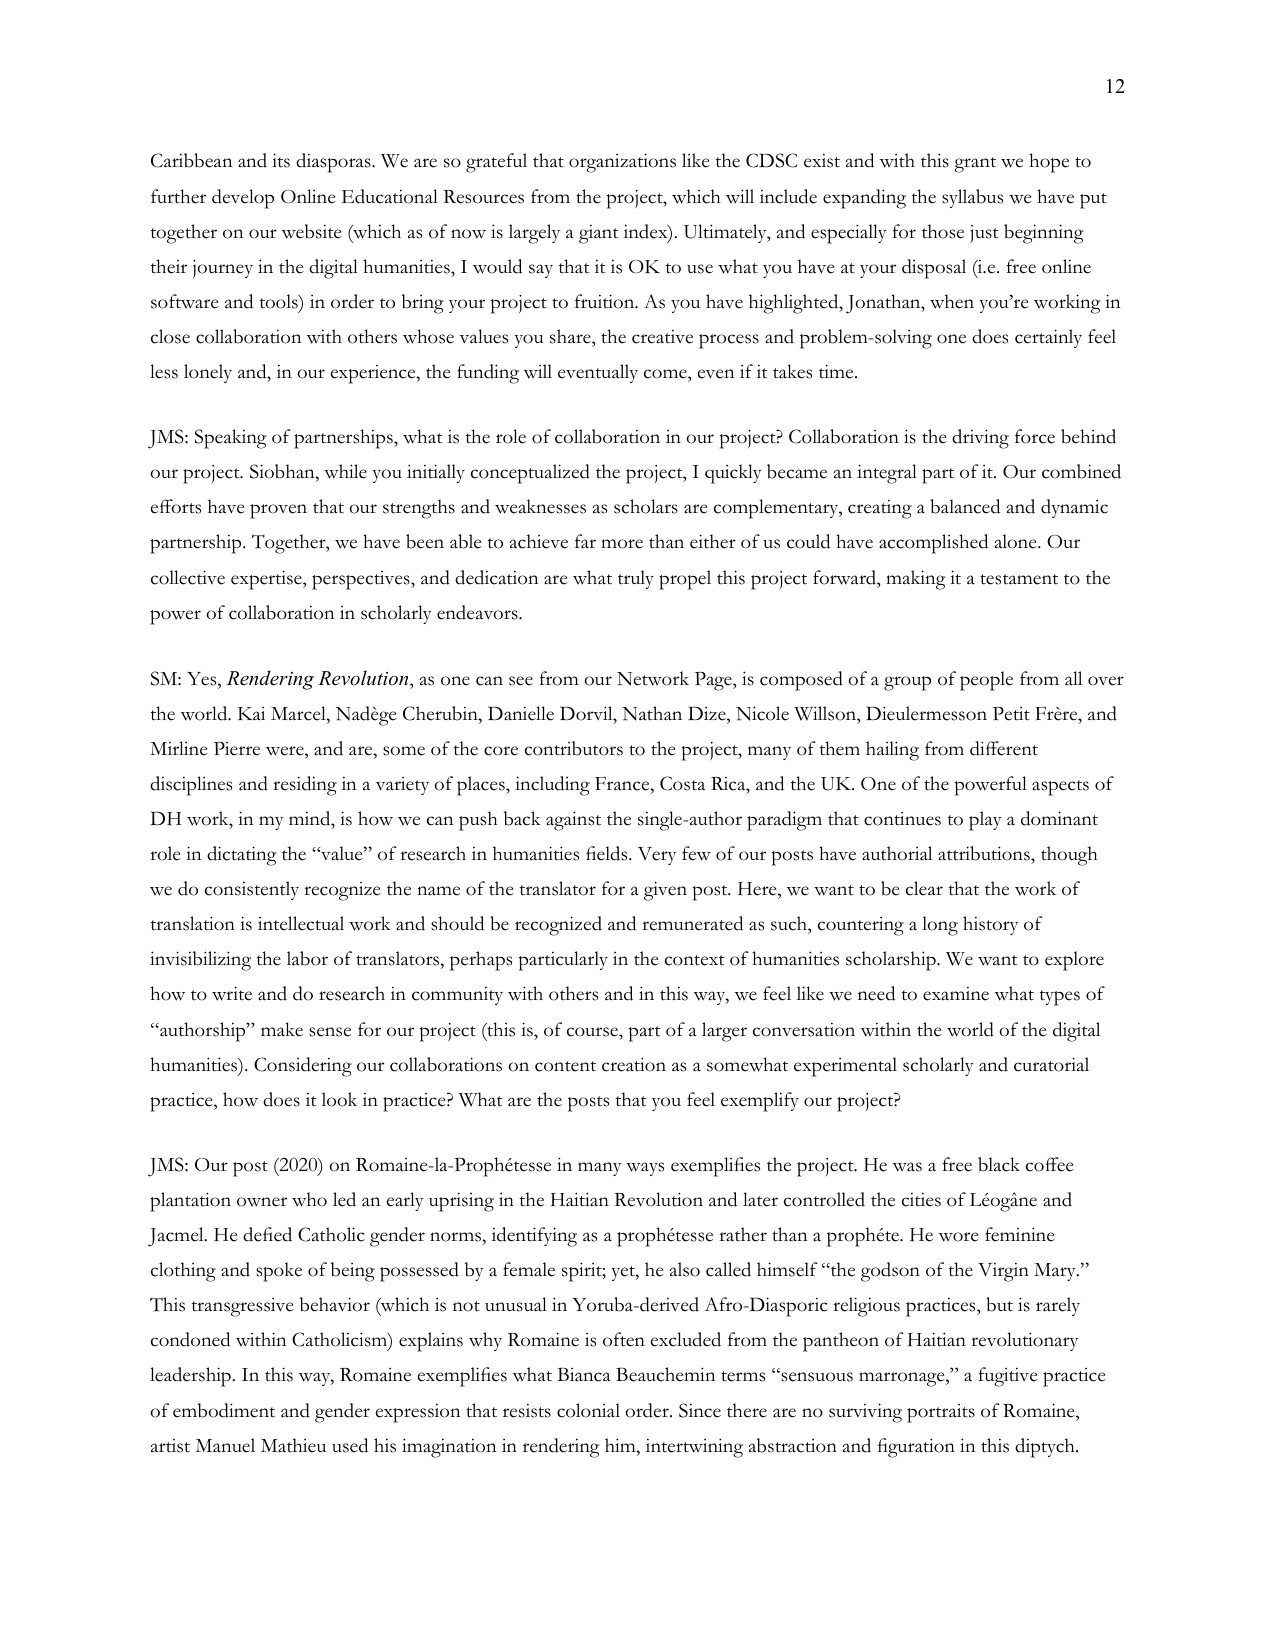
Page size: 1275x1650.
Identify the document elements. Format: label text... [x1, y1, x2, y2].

text JMS: Our post (2020) on Romaine-la-Prophétesse in many ways exemplifies the project. He was a free black coffee plantation owner who led an early uprising in the Haitian Revolution and later controlled the cities of Léogâne and Jacmel. He defied Catholic gender norms, identifying as a prophétesse rather than a prophéte. He wore feminine clothing and spoke of being possessed by a female spirit; yet, he also called himself “the godson of the Virgin Mary.” This transgressive behavior (which is not unusual in Yoruba-derived Afro-Diasporic religious practices, but is rarely condoned within Catholicism) explains why Romaine is often excluded from the pantheon of Haitian revolutionary leadership. In this way, Romaine exemplifies what Bianca Beauchemin terms “sensuous marronage,” a fugitive practice of embodiment and gender expression that resists colonial order. Since there are no surviving portraits of Romaine, artist Manuel Mathieu used his imagination in rendering him, intertwining abstraction and figuration in this diptych. [150, 1153, 1125, 1458]
text JMS: Speaking of partnerships, what is the role of collaboration in our project? Collaboration is the driving force behind our project. Siobhan, while you initially conceptualized the project, I quickly became an integral part of it. Our combined efforts have proven that our strengths and weaknesses as scholars are complementary, creating a balanced and dynamic partnership. Together, we have been able to achieve far more than either of us could have accomplished alone. Our collective expertise, perspectives, and dedication are what truly propel this project forward, making it a testament to the power of collaboration in scholarly endeavors. [150, 426, 1125, 625]
text SM: Yes, Rendering Revolution, as one can see from our Network Page, is composed of a group of people from all over the world. Kai Marcel, Nadège Cherubin, Danielle Dorvil, Nathan Dize, Nicole Willson, Dieulermesson Petit Frère, and Mirline Pierre were, and are, some of the core contributors to the project, many of them hailing from different disciplines and residing in a variety of places, including France, Costa Rica, and the UK. One of the powerful aspects of DH work, in my mind, is how we can push back against the single-author paradigm that continues to play a dominant role in dictating the “value” of research in humanities fields. Very few of our posts have authorial attributions, though we do consistently recognize the name of the translator for a given post. Here, we want to be clear that the work of translation is intellectual work and should be recognized and remunerated as such, countering a long history of invisibilizing the labor of translators, perhaps particularly in the context of humanities scholarship. We want to explore how to write and do research in community with others and in this way, we feel like we need to examine what types of “authorship” make sense for our project (this is, of course, part of a larger conversation within the world of the digital humanities). Considering our collaborations on content creation as a somewhat experimental scholarly and curatorial practice, how does it look in practice? What are the posts that you feel exemplify our project? [150, 666, 1125, 1112]
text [150, 150, 1125, 384]
